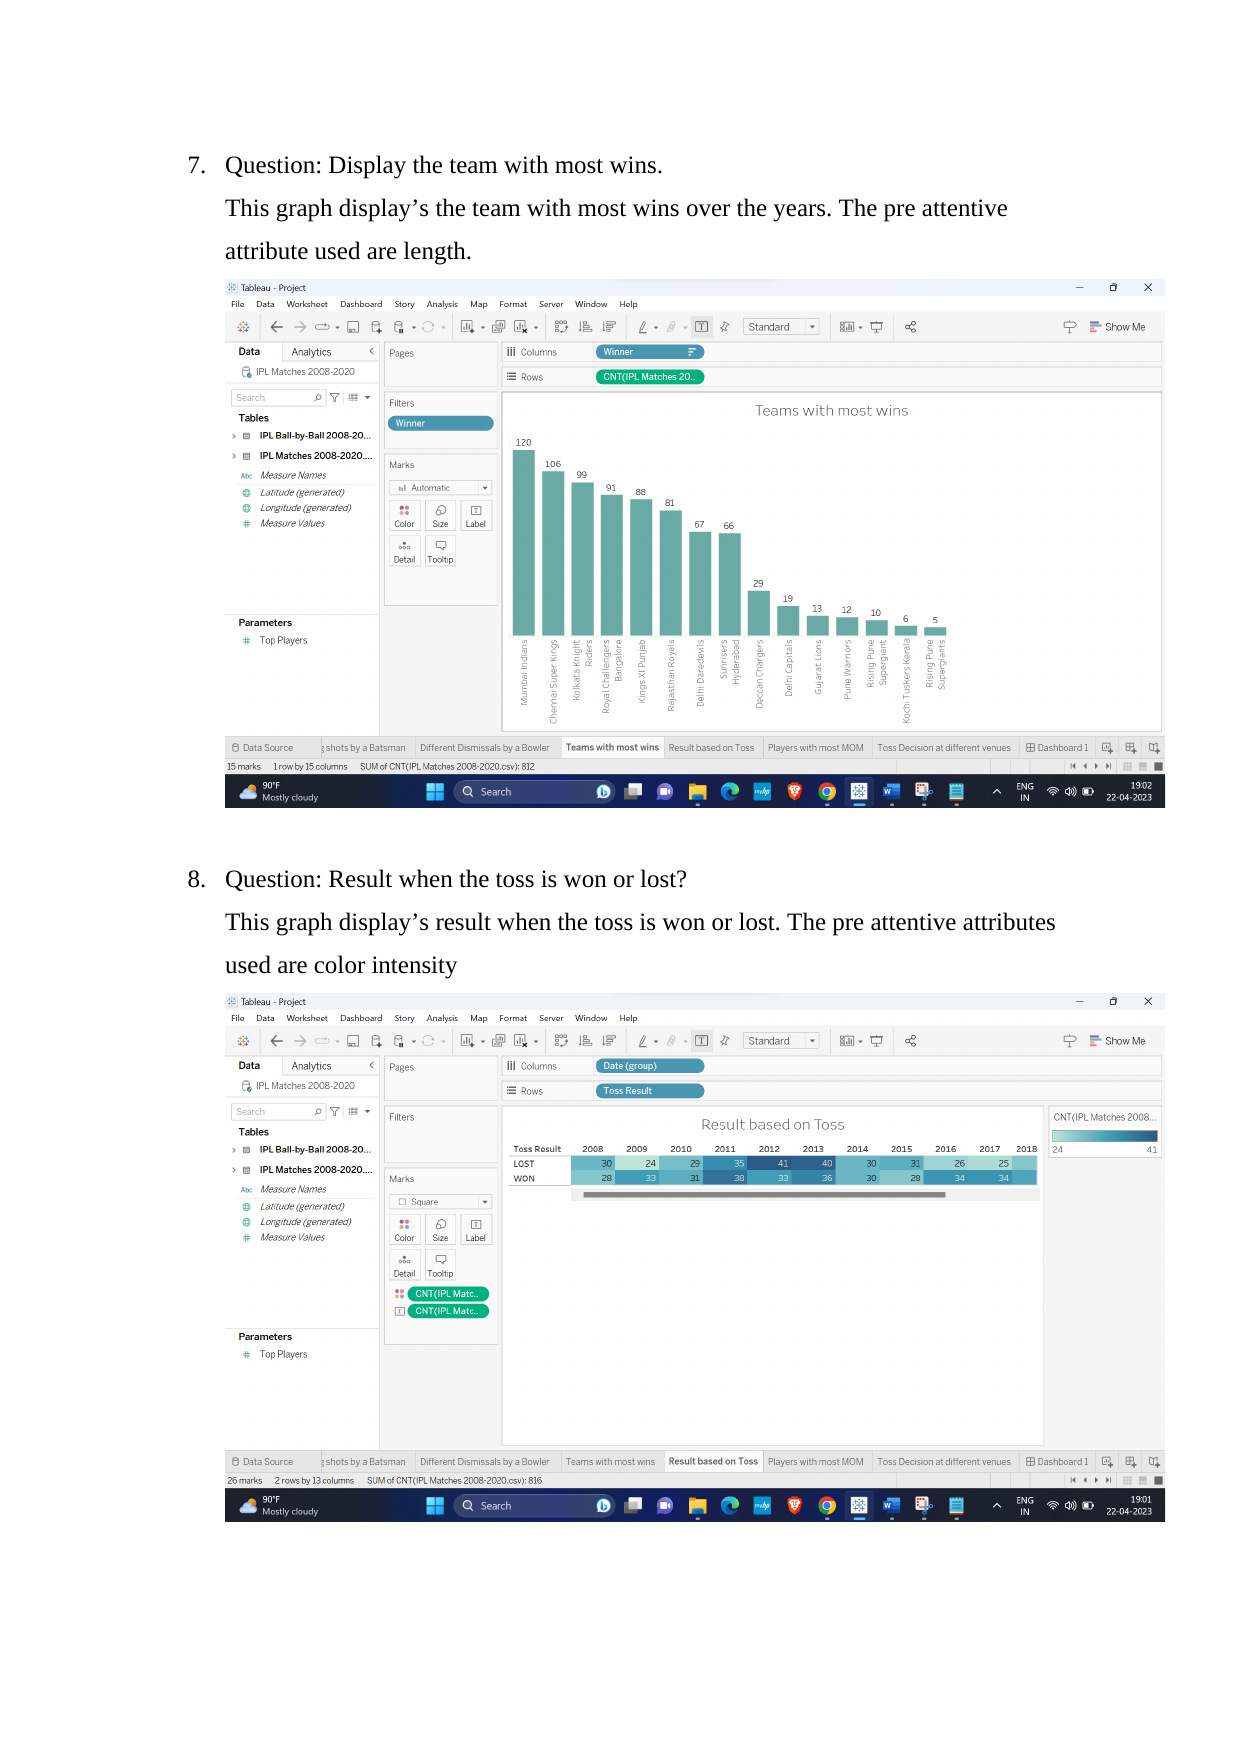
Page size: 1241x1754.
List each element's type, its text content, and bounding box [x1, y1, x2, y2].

picture [225, 993, 1166, 1522]
list Question: Display the team with most wins. [187, 150, 1090, 179]
list This graph display’s the team with most wins over the years. The pre attentive attribute used are length. [225, 193, 1090, 265]
list Question: Result when the toss is won or lost? [187, 864, 1090, 893]
list This graph display’s result when the toss is won or lost. The pre attentive attributes used are color intensity [225, 907, 1090, 979]
picture [225, 279, 1166, 808]
